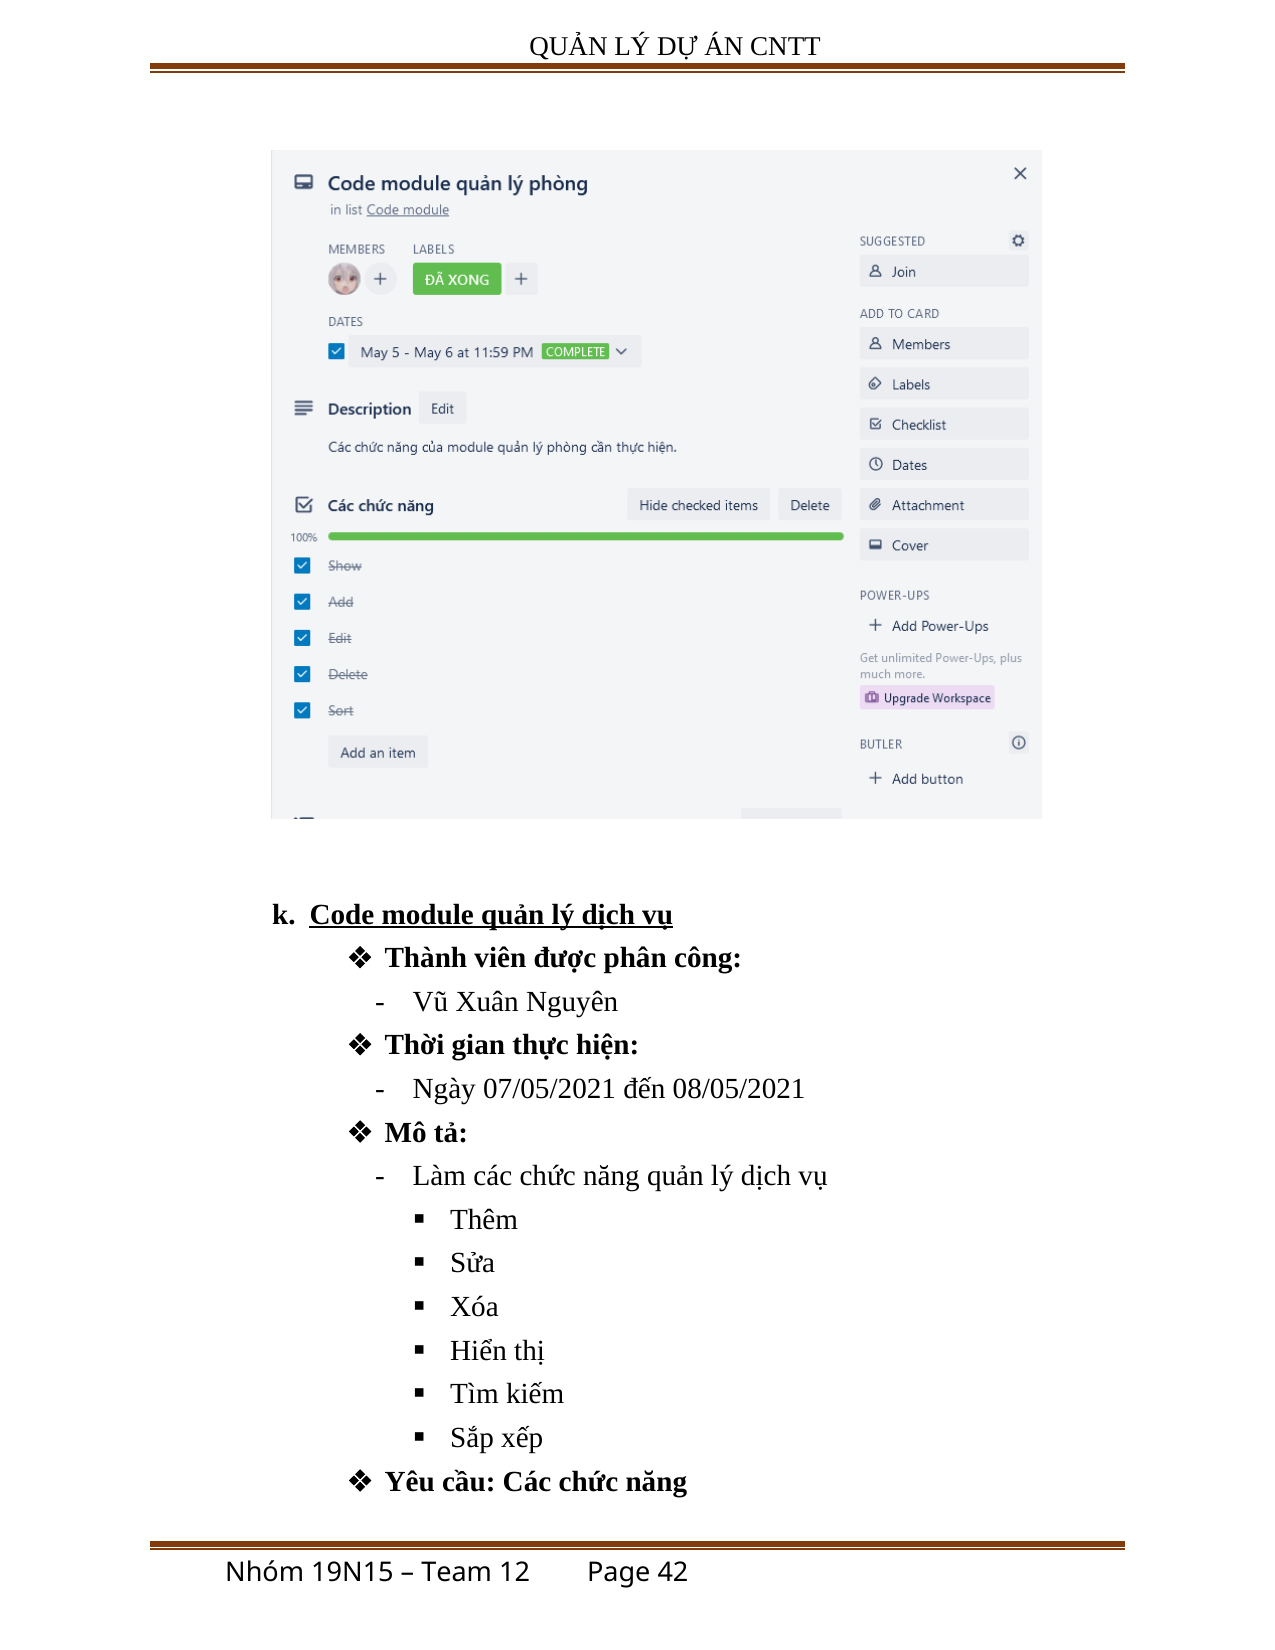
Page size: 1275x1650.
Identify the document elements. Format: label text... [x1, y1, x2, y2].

list Thành viên được phân công: [347, 940, 1125, 974]
list Code module quản lý dịch vụ [272, 897, 1125, 930]
list Ngày 07/05/2021 đến 08/05/2021 [375, 1071, 1125, 1105]
list Mô tả: [347, 1115, 1125, 1148]
list Tìm kiếm [412, 1376, 1125, 1410]
list Thời gian thực hiện: [347, 1027, 1125, 1061]
picture [271, 150, 1043, 819]
list Yêu cầu: Các chức năng [347, 1464, 1125, 1497]
list Sắp xếp [412, 1420, 1125, 1454]
list Hiển thị [412, 1333, 1125, 1366]
list Vũ Xuân Nguyên [375, 984, 1125, 1017]
list Xóa [412, 1289, 1125, 1323]
list Sửa [412, 1246, 1125, 1279]
list Làm các chức năng quản lý dịch vụ [375, 1158, 1125, 1192]
list Thêm [412, 1202, 1125, 1236]
